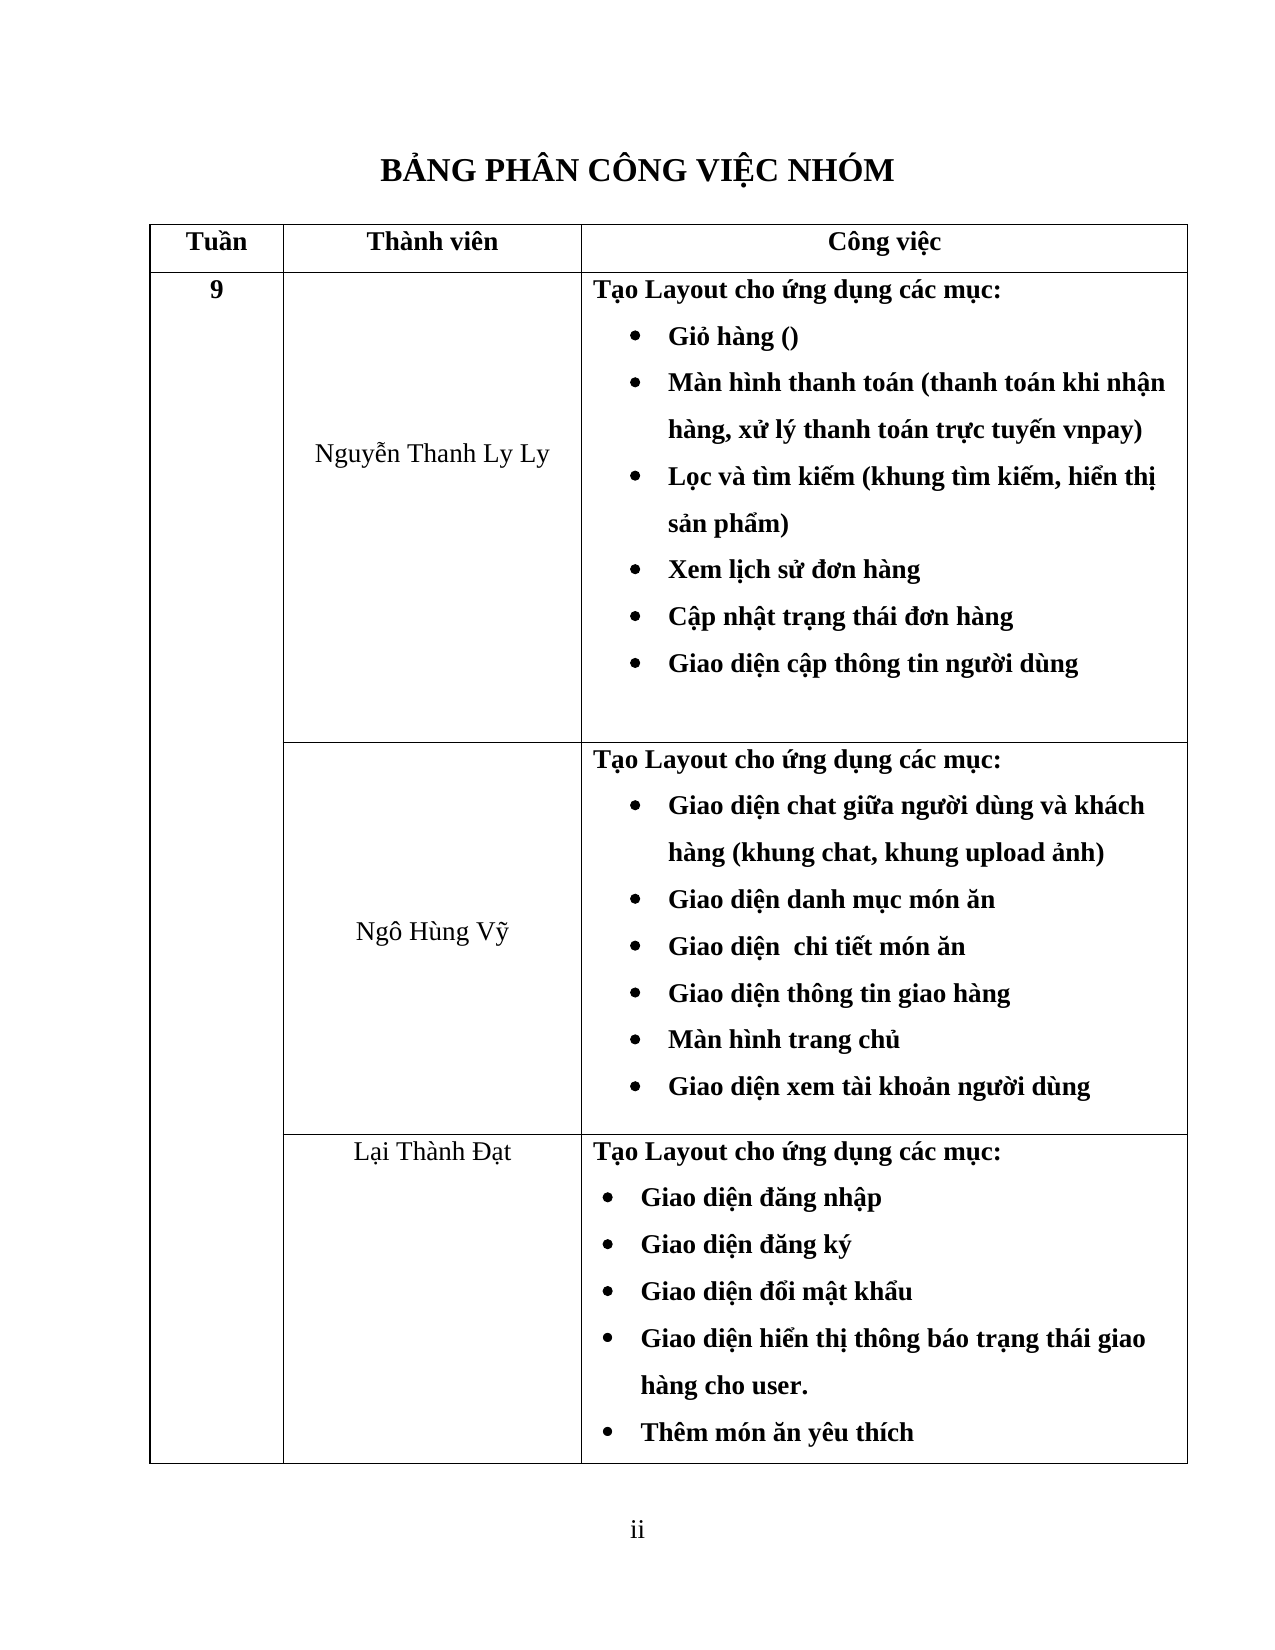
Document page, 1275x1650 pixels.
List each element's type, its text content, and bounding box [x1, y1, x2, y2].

table_cell Tạo Layout cho ứng dụng các mục: Giỏ hàng () Màn hình thanh toán (thanh toán khi nhận hàng, xử lý thanh toán trực tuyến vnpay) Lọc và tìm kiếm (khung tìm kiếm, hiển thị sản phẩm) Xem lịch sử đơn hàng Cập nhật trạng thái đơn hàng Giao diện cập thông tin người dùng [582, 273, 1187, 742]
table_cell Nguyễn Thanh Ly Ly [284, 273, 581, 742]
text BẢNG PHÂN CÔNG VIỆC NHÓM [150, 150, 1125, 188]
table_header Tuần [151, 225, 283, 272]
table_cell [582, 1135, 1187, 1462]
table_cell Lại Thành Đạt [284, 1135, 581, 1462]
table_cell 9 [151, 273, 283, 1462]
table_cell Tạo Layout cho ứng dụng các mục: Giao diện chat giữa người dùng và khách hàng (khung chat, khung upload ảnh) Giao diện danh mục món ăn Giao diện chi tiết món ăn Giao diện thông tin giao hàng Màn hình trang chủ Giao diện xem tài khoản người dùng [582, 743, 1187, 1134]
table_header Công việc [582, 225, 1187, 272]
table_cell Ngô Hùng Vỹ [284, 743, 581, 1134]
table_header Thành viên [284, 225, 581, 272]
